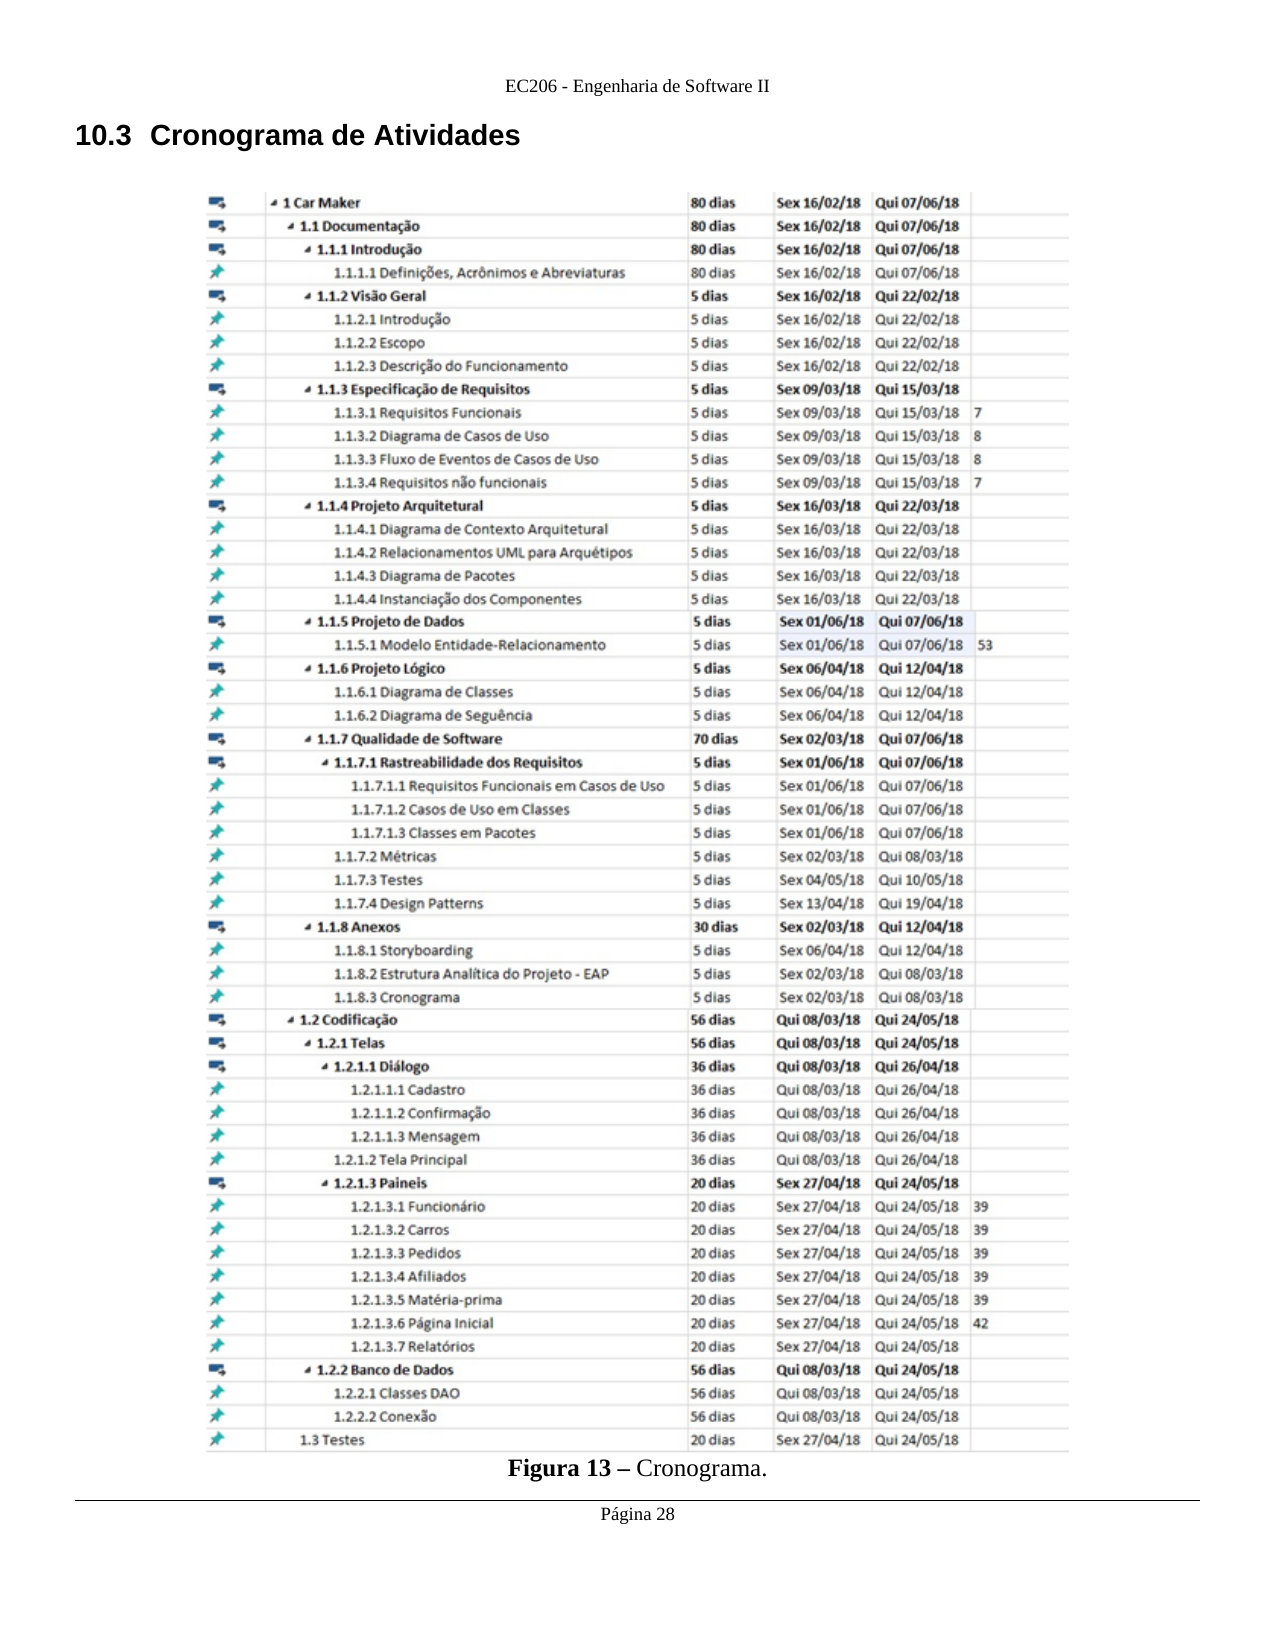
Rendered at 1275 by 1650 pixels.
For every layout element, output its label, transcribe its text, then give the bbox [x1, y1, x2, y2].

picture [206, 192, 1069, 1454]
subtitle Cronograma de Atividades [75, 118, 1200, 152]
